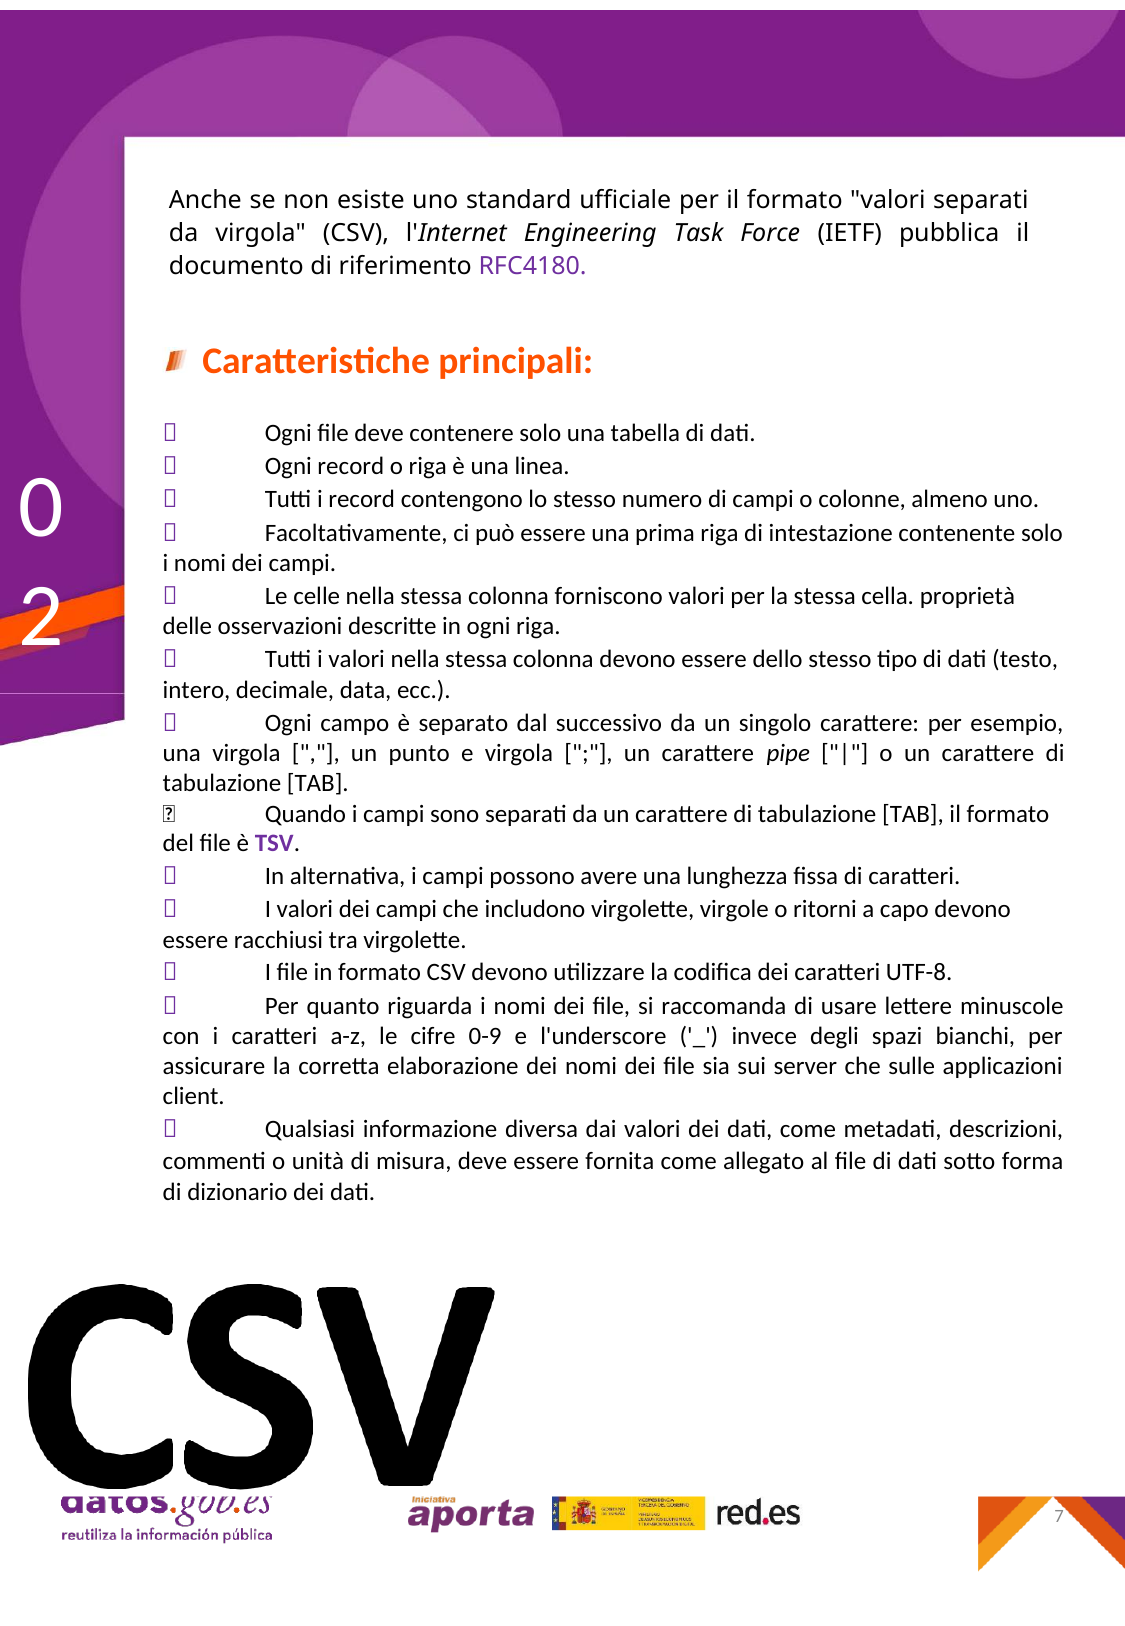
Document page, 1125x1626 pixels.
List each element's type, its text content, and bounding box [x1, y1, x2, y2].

list Facoltativamente, ci può essere una prima riga di intestazione contenente solo i nomi dei campi. [162, 514, 1064, 578]
text Anche se non esiste uno standard ufficiale per il formato "valori separati da virgola" (CSV), l'Internet Engineering Task Force (IETF) pubblica il documento di riferimento RFC4180. [169, 181, 1029, 282]
list I file in formato CSV devono utilizzare la codifica dei caratteri UTF-8. [162, 954, 1064, 987]
text Caratteristiche principali: [162, 337, 1064, 383]
picture [0, 10, 1125, 746]
text 0 [19, 449, 87, 559]
list Ogni campo è separato dal successivo da un singolo carattere: per esempio, una virgola [","], un punto e virgola [";"], un carattere pipe ["|"] o un carattere di tabulazione [TAB]. [162, 704, 1064, 798]
list Ogni file deve contenere solo una tabella di dati. [162, 414, 1064, 448]
list Tutti i valori nella stessa colonna devono essere dello stesso tipo di dati (testo, intero, decimale, data, ecc.). [162, 641, 1064, 704]
list Quando i campi sono separati da un carattere di tabulazione [TAB], il formato del file è TSV. [162, 798, 1064, 858]
list Ogni record o riga è una linea. [162, 448, 1064, 481]
text 2 [19, 559, 87, 668]
list Le celle nella stessa colonna forniscono valori per la stessa cella. proprietà delle osservazioni descritte in ogni riga. [162, 578, 1064, 641]
picture [0, 948, 1125, 1572]
list Qualsiasi informazione diversa dai valori dei dati, come metadati, descrizioni, commenti o unità di misura, deve essere fornita come allegato al file di dati sotto forma di dizionario dei dati. [162, 1111, 1064, 1207]
list Per quanto riguarda i nomi dei file, si raccomanda di usare lettere minuscole con i caratteri a-z, le cifre 0-9 e l'underscore ('_') invece degli spazi bianchi, per assicurare la corretta elaborazione dei nomi dei file sia sui server che sulle applicazioni client. [162, 988, 1064, 1111]
list Tutti i record contengono lo stesso numero di campi o colonne, almeno uno. [162, 481, 1064, 514]
list In alternativa, i campi possono avere una lunghezza fissa di caratteri. [162, 858, 1064, 891]
list I valori dei campi che includono virgolette, virgole o ritorni a capo devono essere racchiusi tra virgolette. [162, 891, 1064, 954]
